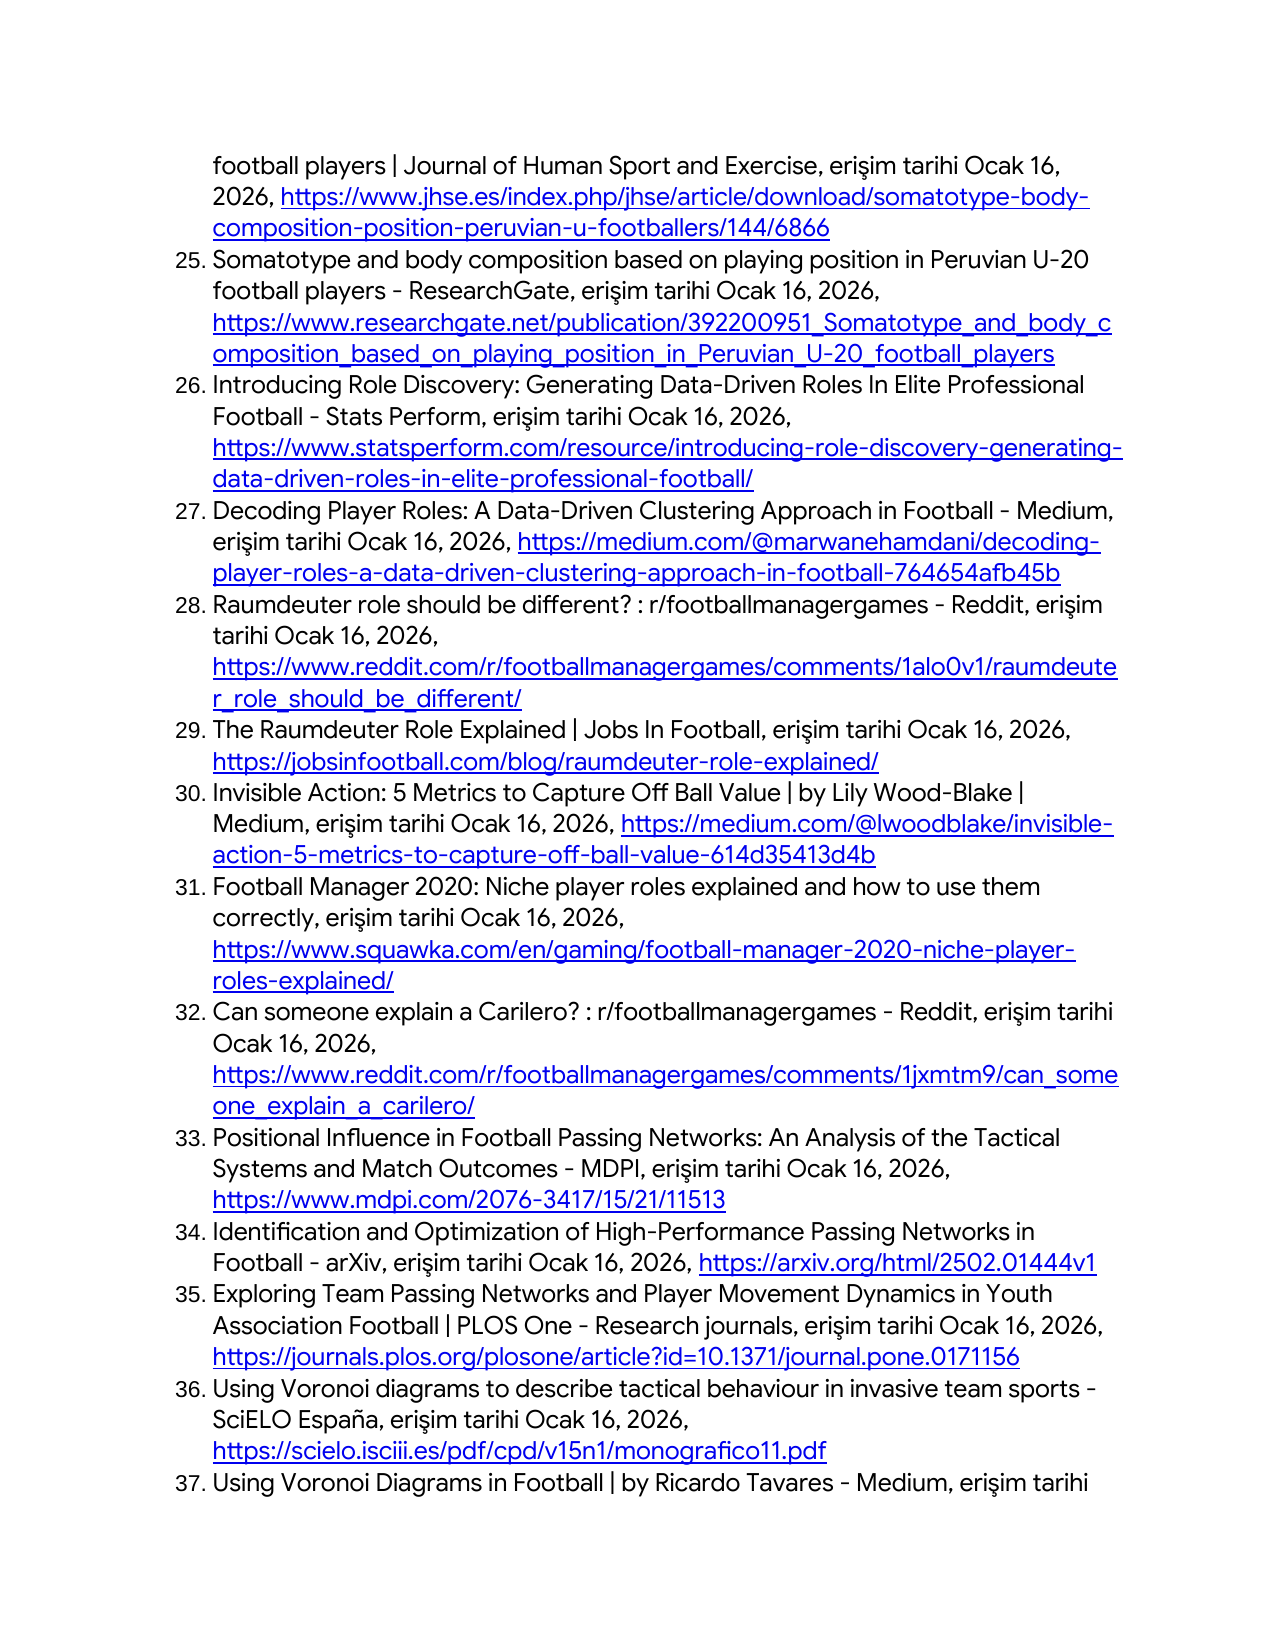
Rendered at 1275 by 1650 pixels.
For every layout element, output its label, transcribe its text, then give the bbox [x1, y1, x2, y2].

list Identification and Optimization of High-Performance Passing Networks in Football - arXiv, erişim tarihi Ocak 16, 2026, https://arxiv.org/html/2502.01444v1 [175, 1216, 1125, 1279]
list Raumdeuter role should be different? : r/footballmanagergames - Reddit, erişim tarihi Ocak 16, 2026, https://www.reddit.com/r/footballmanagergames/comments/1alo0v1/raumdeuter_role_should_be_different/ [175, 589, 1125, 714]
list Exploring Team Passing Networks and Player Movement Dynamics in Youth Association Football | PLOS One - Research journals, erişim tarihi Ocak 16, 2026, https://journals.plos.org/plosone/article?id=10.1371/journal.pone.0171156 [175, 1279, 1125, 1373]
list Can someone explain a Carilero? : r/footballmanagergames - Reddit, erişim tarihi Ocak 16, 2026, https://www.reddit.com/r/footballmanagergames/comments/1jxmtm9/can_someone_explain_a_carilero/ [175, 997, 1125, 1122]
list The Raumdeuter Role Explained | Jobs In Football, erişim tarihi Ocak 16, 2026, https://jobsinfootball.com/blog/raumdeuter-role-explained/ [175, 714, 1125, 777]
list Introducing Role Discovery: Generating Data-Driven Roles In Elite Professional Football - Stats Perform, erişim tarihi Ocak 16, 2026, https://www.statsperform.com/resource/introducing-role-discovery-generating-data-driven-roles-in-elite-professional-football/ [175, 369, 1125, 495]
list Somatotype and body composition based on playing position in Peruvian U-20 football players - ResearchGate, erişim tarihi Ocak 16, 2026, https://www.researchgate.net/publication/392200951_Somatotype_and_body_composition_based_on_playing_position_in_Peruvian_U-20_football_players [175, 244, 1125, 369]
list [175, 150, 1125, 244]
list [175, 1467, 1125, 1498]
list Using Voronoi diagrams to describe tactical behaviour in invasive team sports - SciELO España, erişim tarihi Ocak 16, 2026, https://scielo.isciii.es/pdf/cpd/v15n1/monografico11.pdf [175, 1373, 1125, 1467]
list Football Manager 2020: Niche player roles explained and how to use them correctly, erişim tarihi Ocak 16, 2026, https://www.squawka.com/en/gaming/football-manager-2020-niche-player-roles-explained/ [175, 871, 1125, 997]
list Positional Influence in Football Passing Networks: An Analysis of the Tactical Systems and Match Outcomes - MDPI, erişim tarihi Ocak 16, 2026, https://www.mdpi.com/2076-3417/15/21/11513 [175, 1122, 1125, 1216]
list Invisible Action: 5 Metrics to Capture Off Ball Value | by Lily Wood-Blake | Medium, erişim tarihi Ocak 16, 2026, https://medium.com/@lwoodblake/invisible-action-5-metrics-to-capture-off-ball-value-614d35413d4b [175, 777, 1125, 871]
list Decoding Player Roles: A Data-Driven Clustering Approach in Football - Medium, erişim tarihi Ocak 16, 2026, https://medium.com/@marwanehamdani/decoding-player-roles-a-data-driven-clustering-approach-in-football-764654afb45b [175, 495, 1125, 589]
